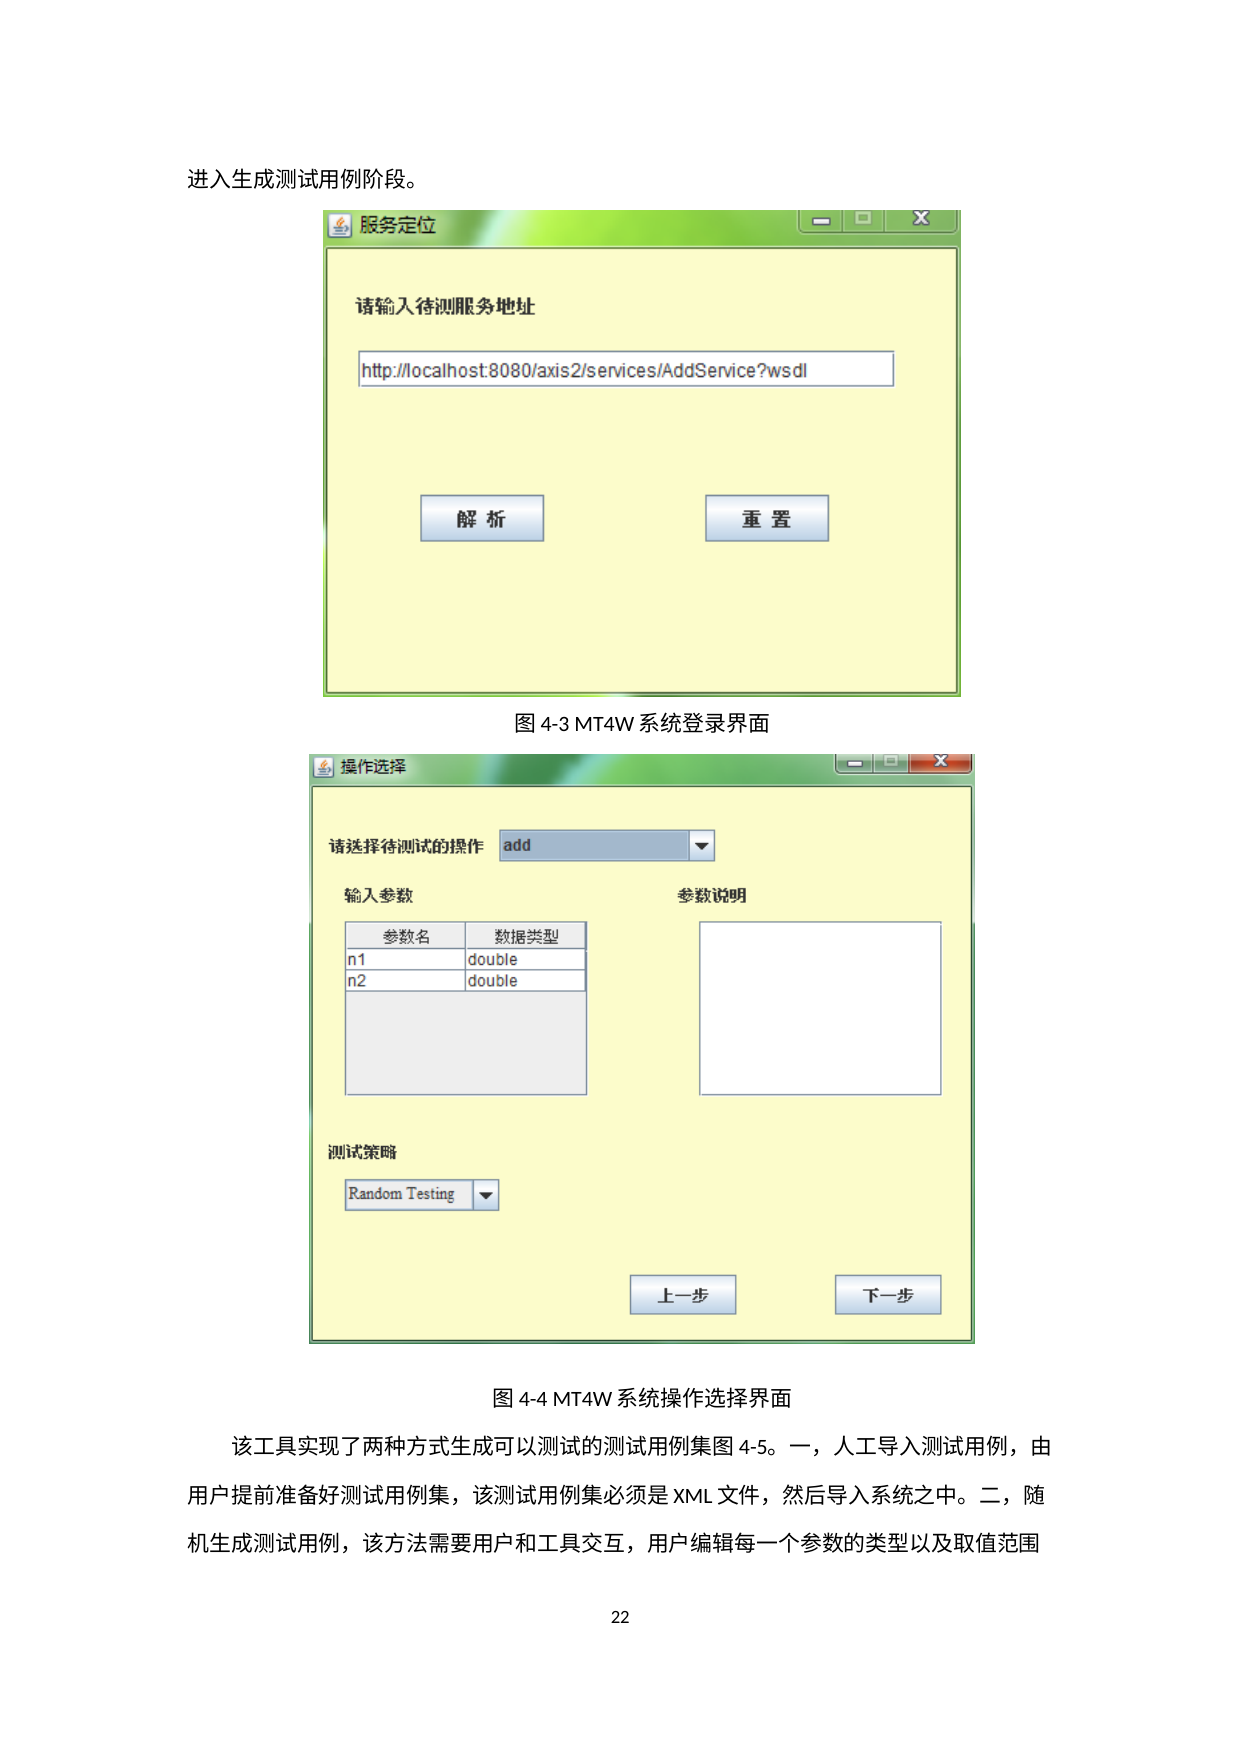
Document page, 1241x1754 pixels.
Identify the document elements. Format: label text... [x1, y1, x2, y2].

picture [309, 754, 975, 1344]
picture [323, 210, 961, 697]
text 图4-4 MT4W系统操作选择界面 [187, 1380, 1053, 1413]
text 图4-3 MT4W系统登录界面 [187, 706, 1053, 738]
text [187, 1428, 1053, 1558]
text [187, 162, 1053, 194]
